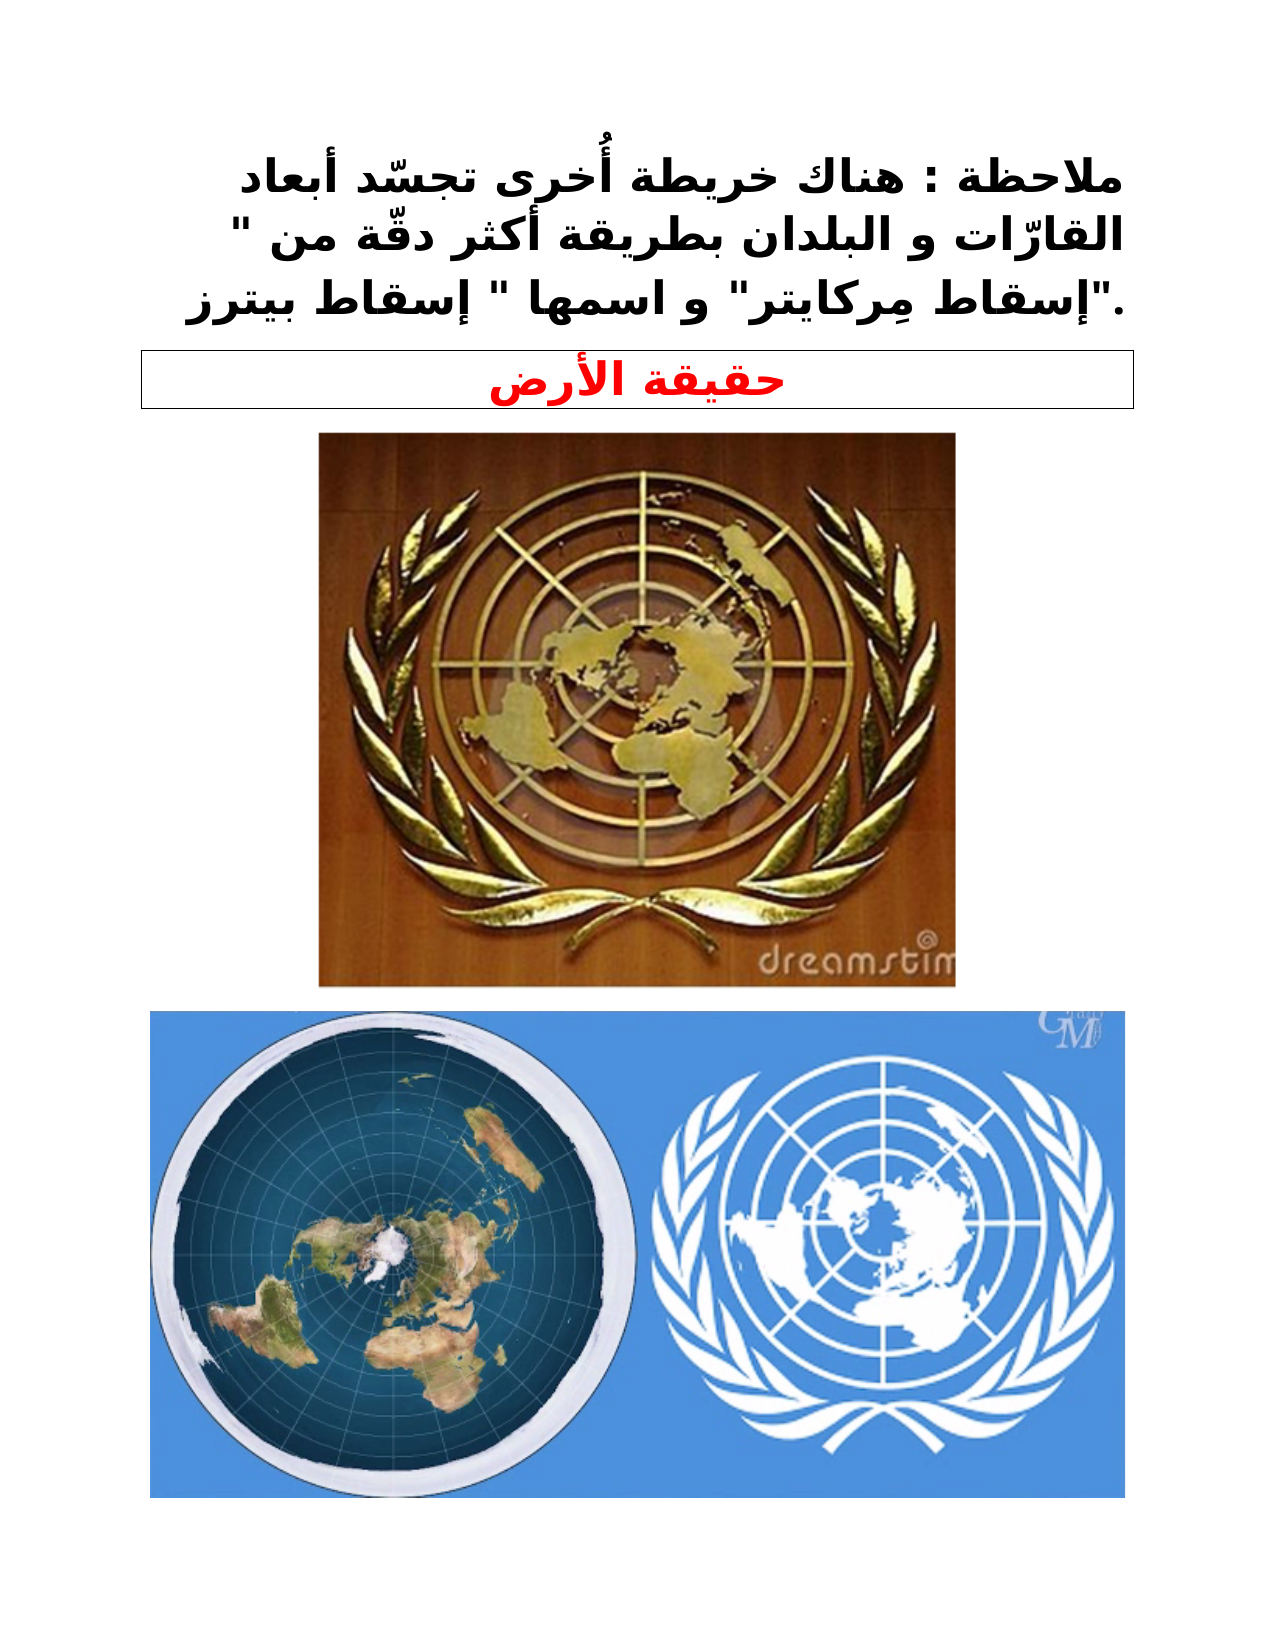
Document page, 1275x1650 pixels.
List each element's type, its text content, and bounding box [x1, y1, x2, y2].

text ملاحظة : هناك خريطة أُخرى تجسّد أبعاد القارّات و البلدان بطريقة أكثر دقّة من " إسقاط مِركايتر" و اسمها " إسقاط بيترز". [150, 150, 1125, 328]
text حقيقة الأرض [142, 351, 1133, 408]
picture [316, 430, 959, 993]
picture [150, 1011, 1125, 1498]
